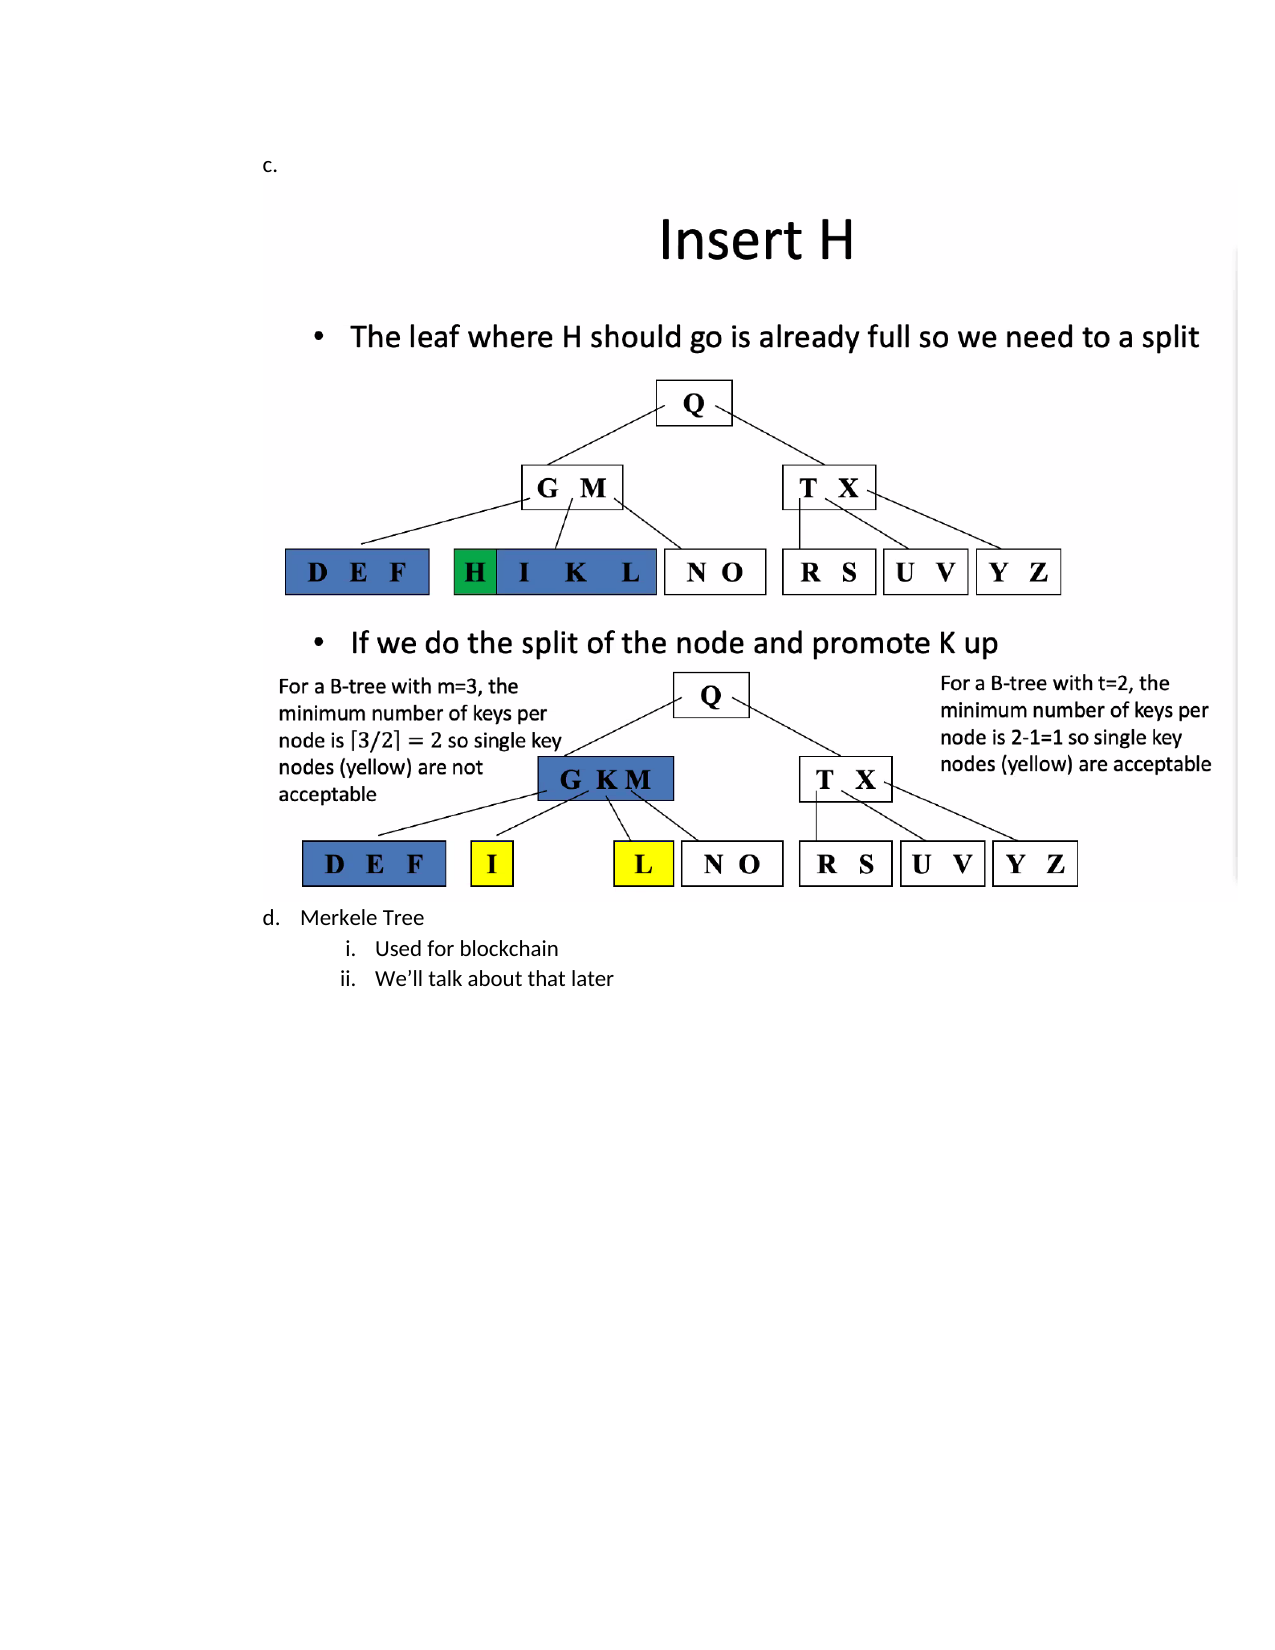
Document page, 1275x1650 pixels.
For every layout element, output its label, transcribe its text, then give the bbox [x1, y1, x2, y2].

list We’ll talk about that later [356, 964, 1125, 992]
picture [262, 180, 1238, 902]
list Used for blockchain [356, 934, 1125, 962]
list Merkele Tree [262, 903, 1125, 931]
